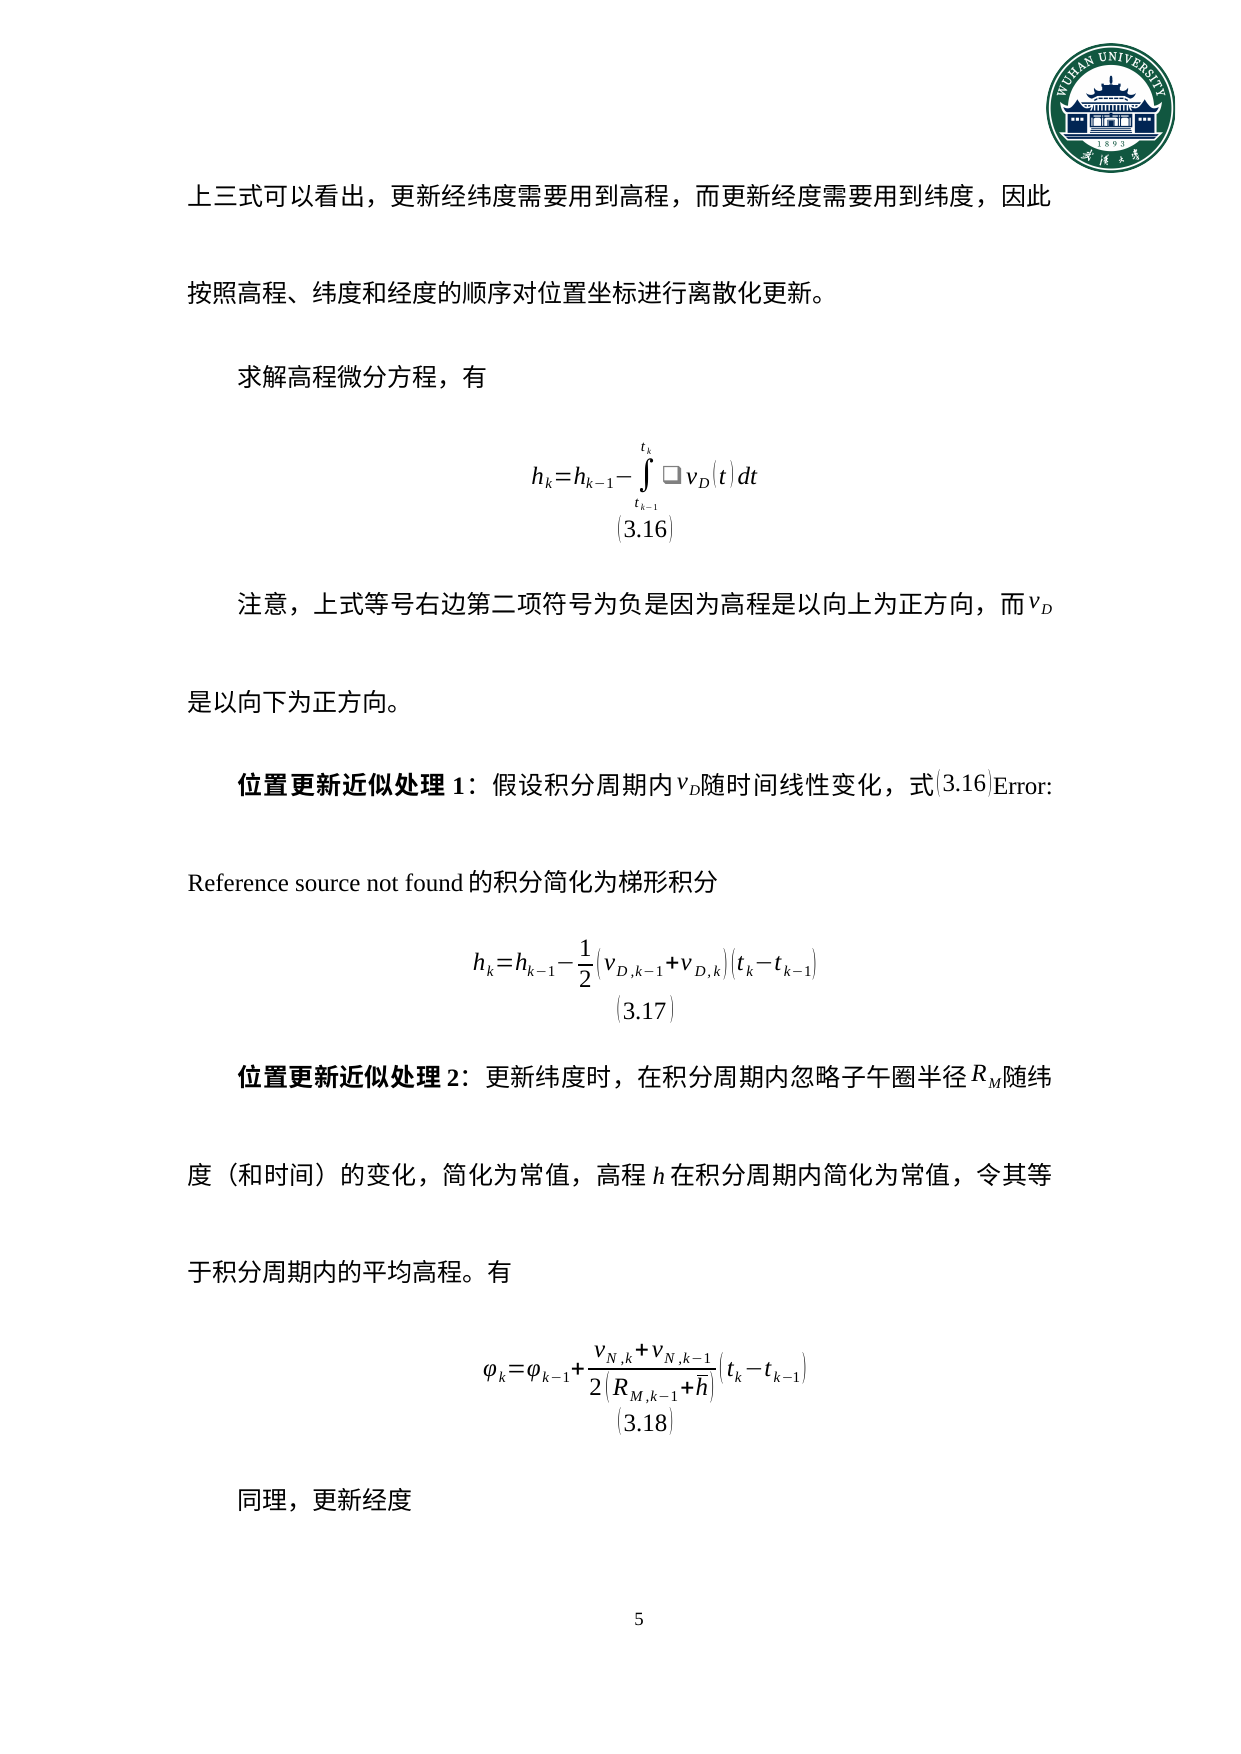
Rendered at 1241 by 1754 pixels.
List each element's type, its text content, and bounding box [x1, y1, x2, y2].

text 求解高程微分方程，有 [187, 343, 1053, 408]
picture [1046, 43, 1176, 173]
text 位置更新近似处理2：更新纬度时，在积分周期内忽略子午圈半径随纬度（和时间）的变化，简化为常值，高程h在积分周期内简化为常值，令其等于积分周期内的平均高程。有 [187, 1043, 1053, 1303]
text 注意，上式等号右边第二项符号为负是因为高程是以向上为正方向，而是以向下为正方向。 [187, 570, 1053, 733]
text 同理，更新经度 [187, 1466, 1053, 1531]
text 位置更新近似处理1：假设积分周期内随时间线性变化，式的积分简化为梯形积分 [187, 751, 1053, 913]
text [187, 162, 1053, 324]
